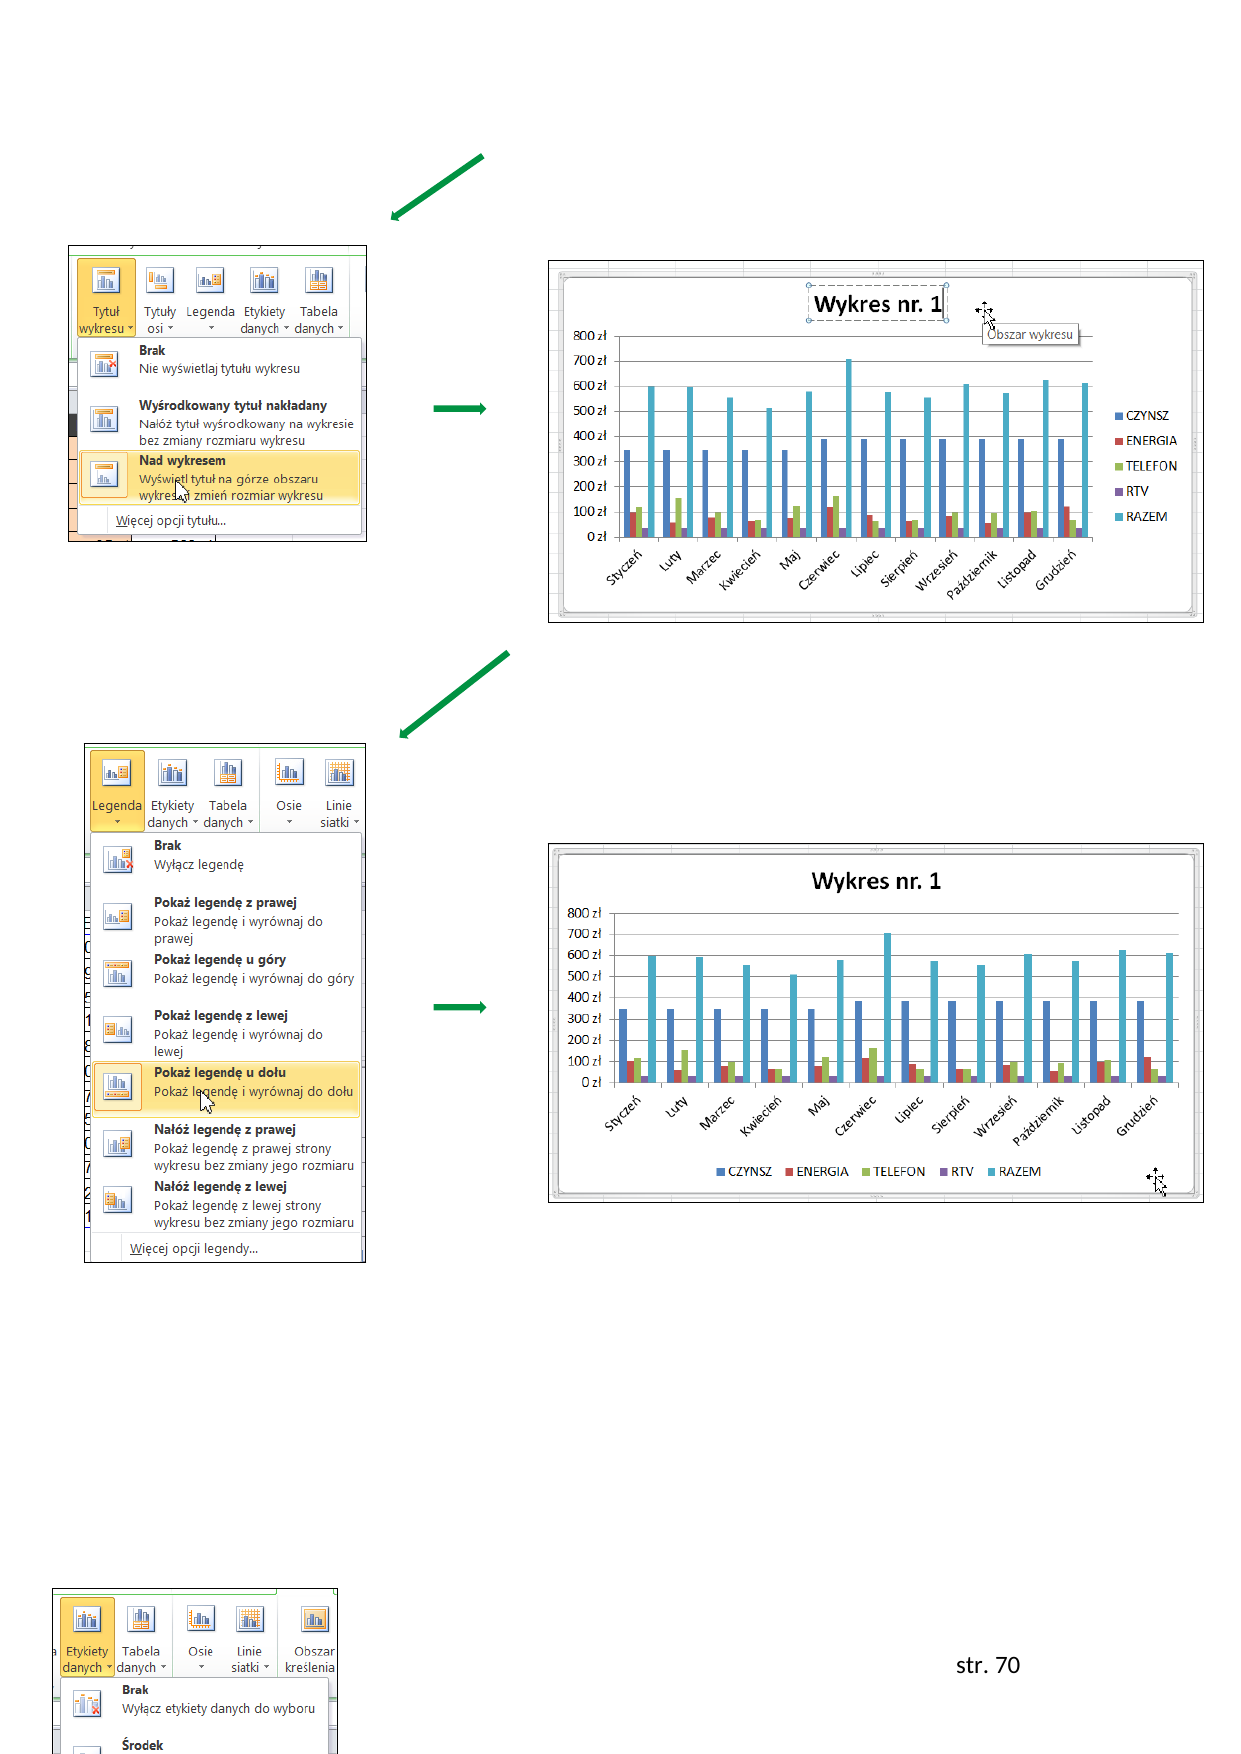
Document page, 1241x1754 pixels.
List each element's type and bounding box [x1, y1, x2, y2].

picture [549, 844, 1203, 1202]
picture [53, 1589, 337, 1754]
picture [549, 261, 1203, 622]
picture [85, 744, 365, 1262]
picture [69, 246, 366, 541]
